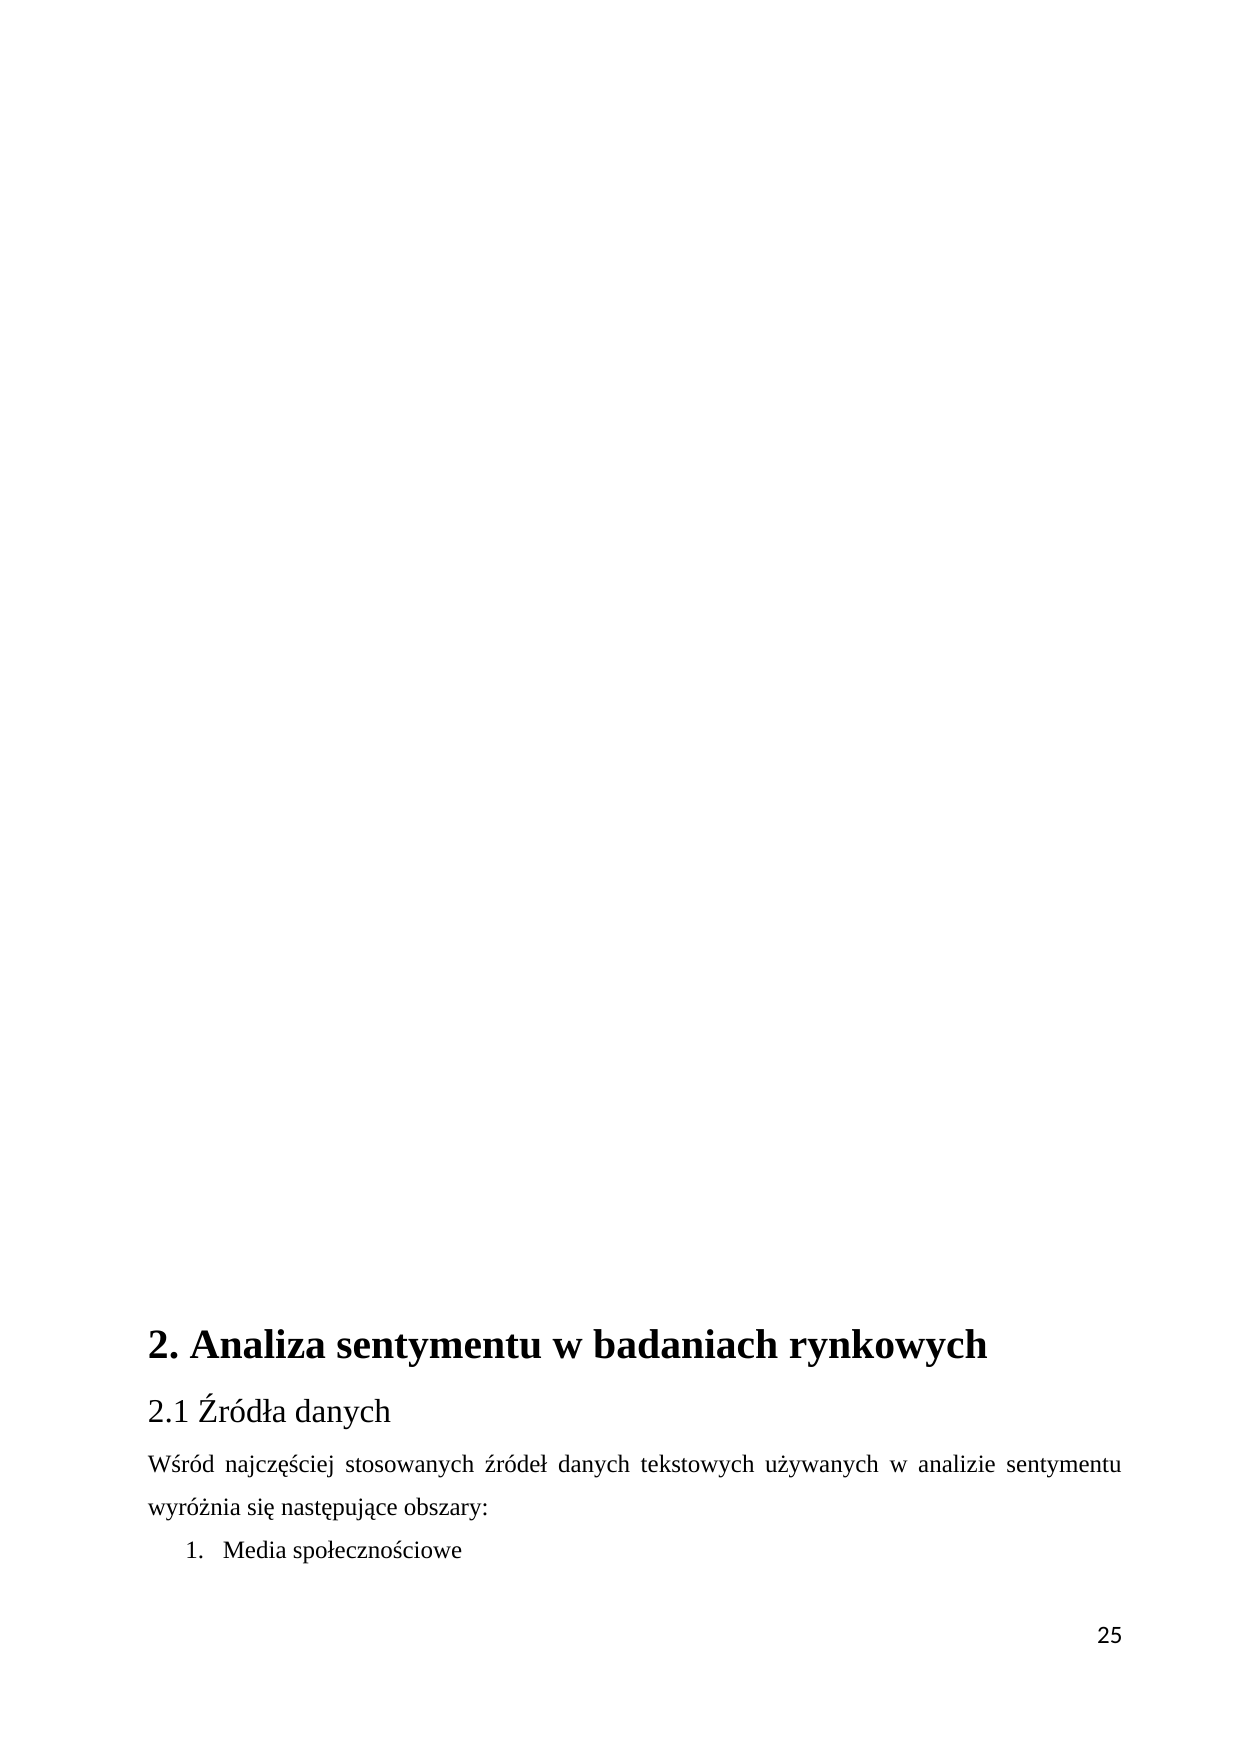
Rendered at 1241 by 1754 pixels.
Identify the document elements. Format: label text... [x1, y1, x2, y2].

text 2. Analiza sentymentu w badaniach rynkowych [148, 1319, 1122, 1367]
list Media społecznościowe [185, 1535, 1122, 1564]
text Wśród najczęściej stosowanych źródeł danych tekstowych używanych w analizie sentymentu wyróżnia się następujące obszary: [148, 1449, 1122, 1521]
text 2.1 Źródła danych [148, 1391, 1122, 1430]
